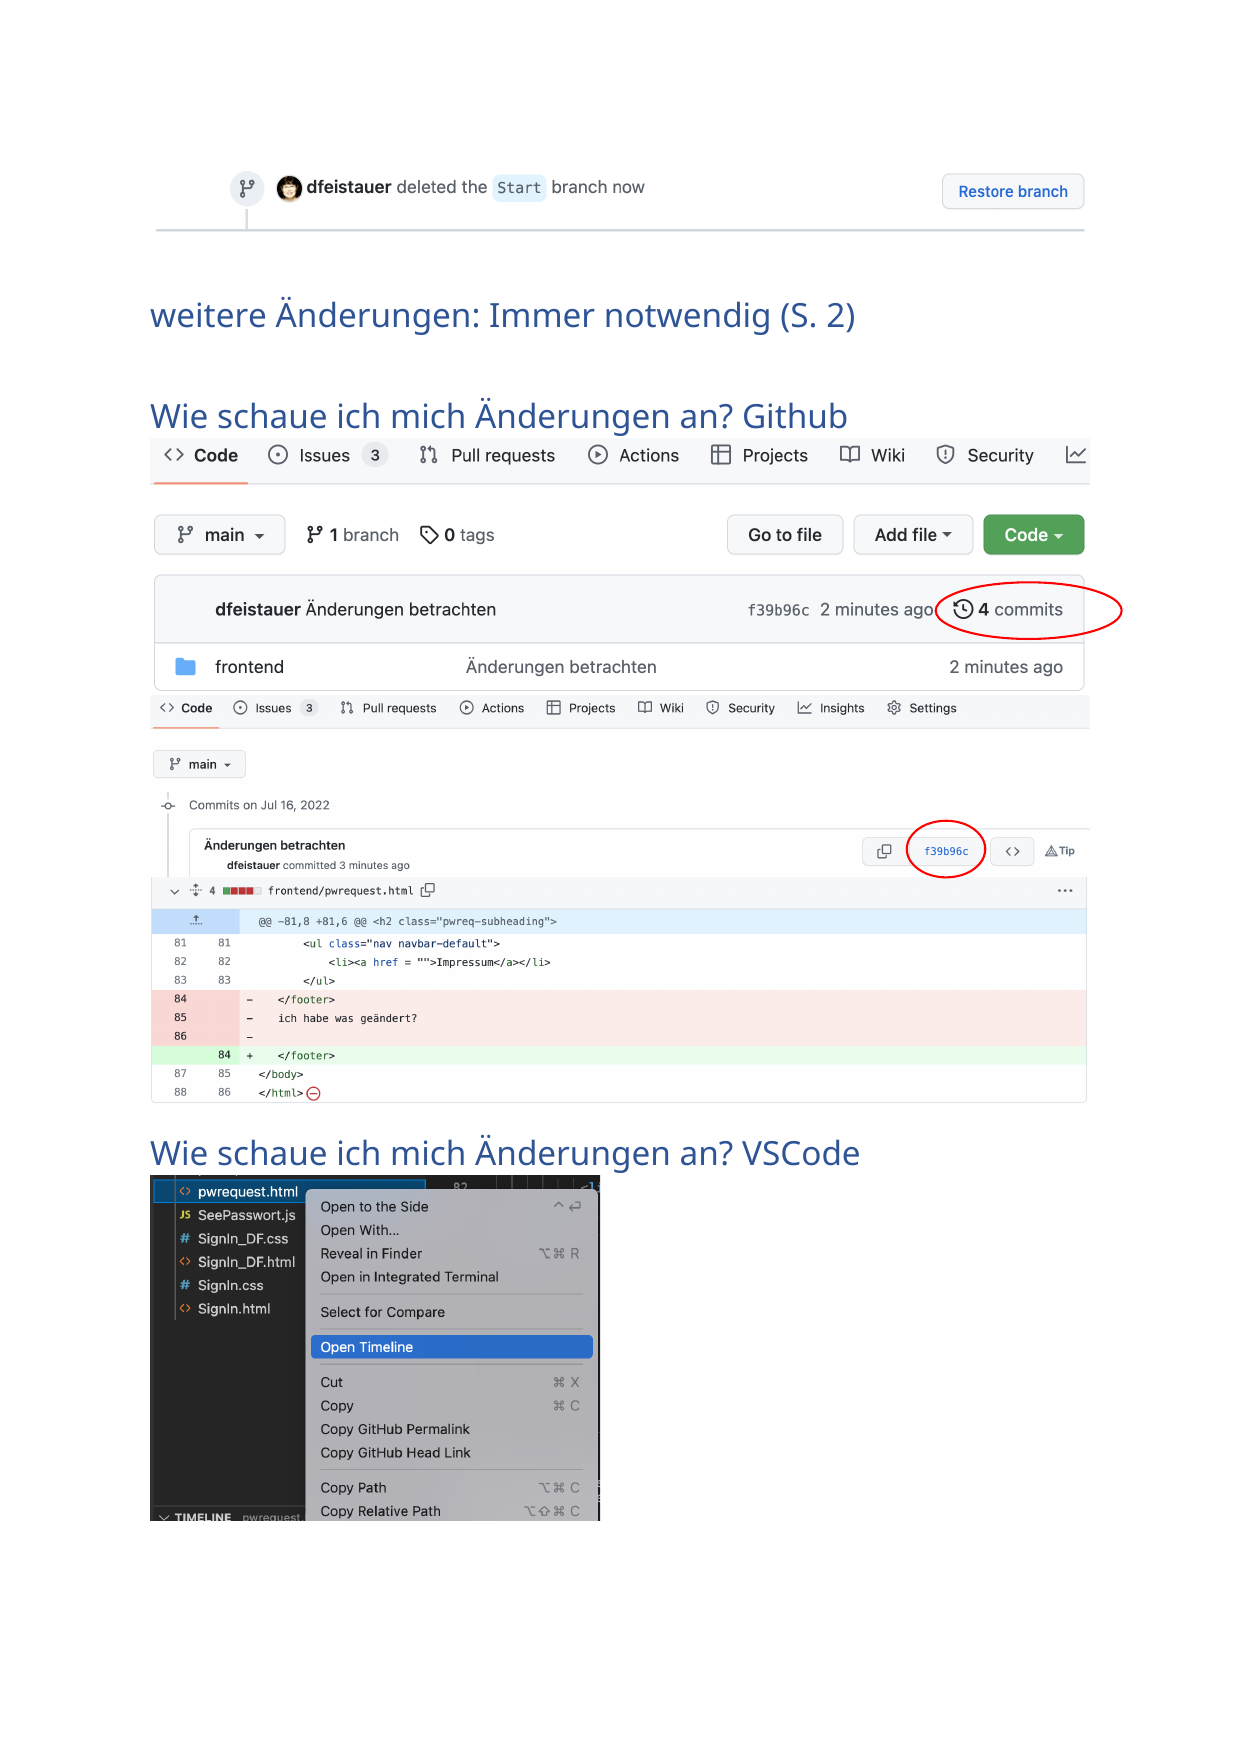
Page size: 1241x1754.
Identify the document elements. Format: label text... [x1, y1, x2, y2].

picture [150, 438, 1091, 1105]
subtitle weitere Änderungen: Immer notwendig (S. 2) [150, 292, 1090, 337]
picture [937, 584, 1091, 637]
picture [150, 1175, 600, 1521]
subtitle Wie schaue ich mich Änderungen an? Github [150, 393, 1090, 438]
picture [150, 150, 1091, 237]
subtitle Wie schaue ich mich Änderungen an? VSCode [150, 1130, 1090, 1175]
